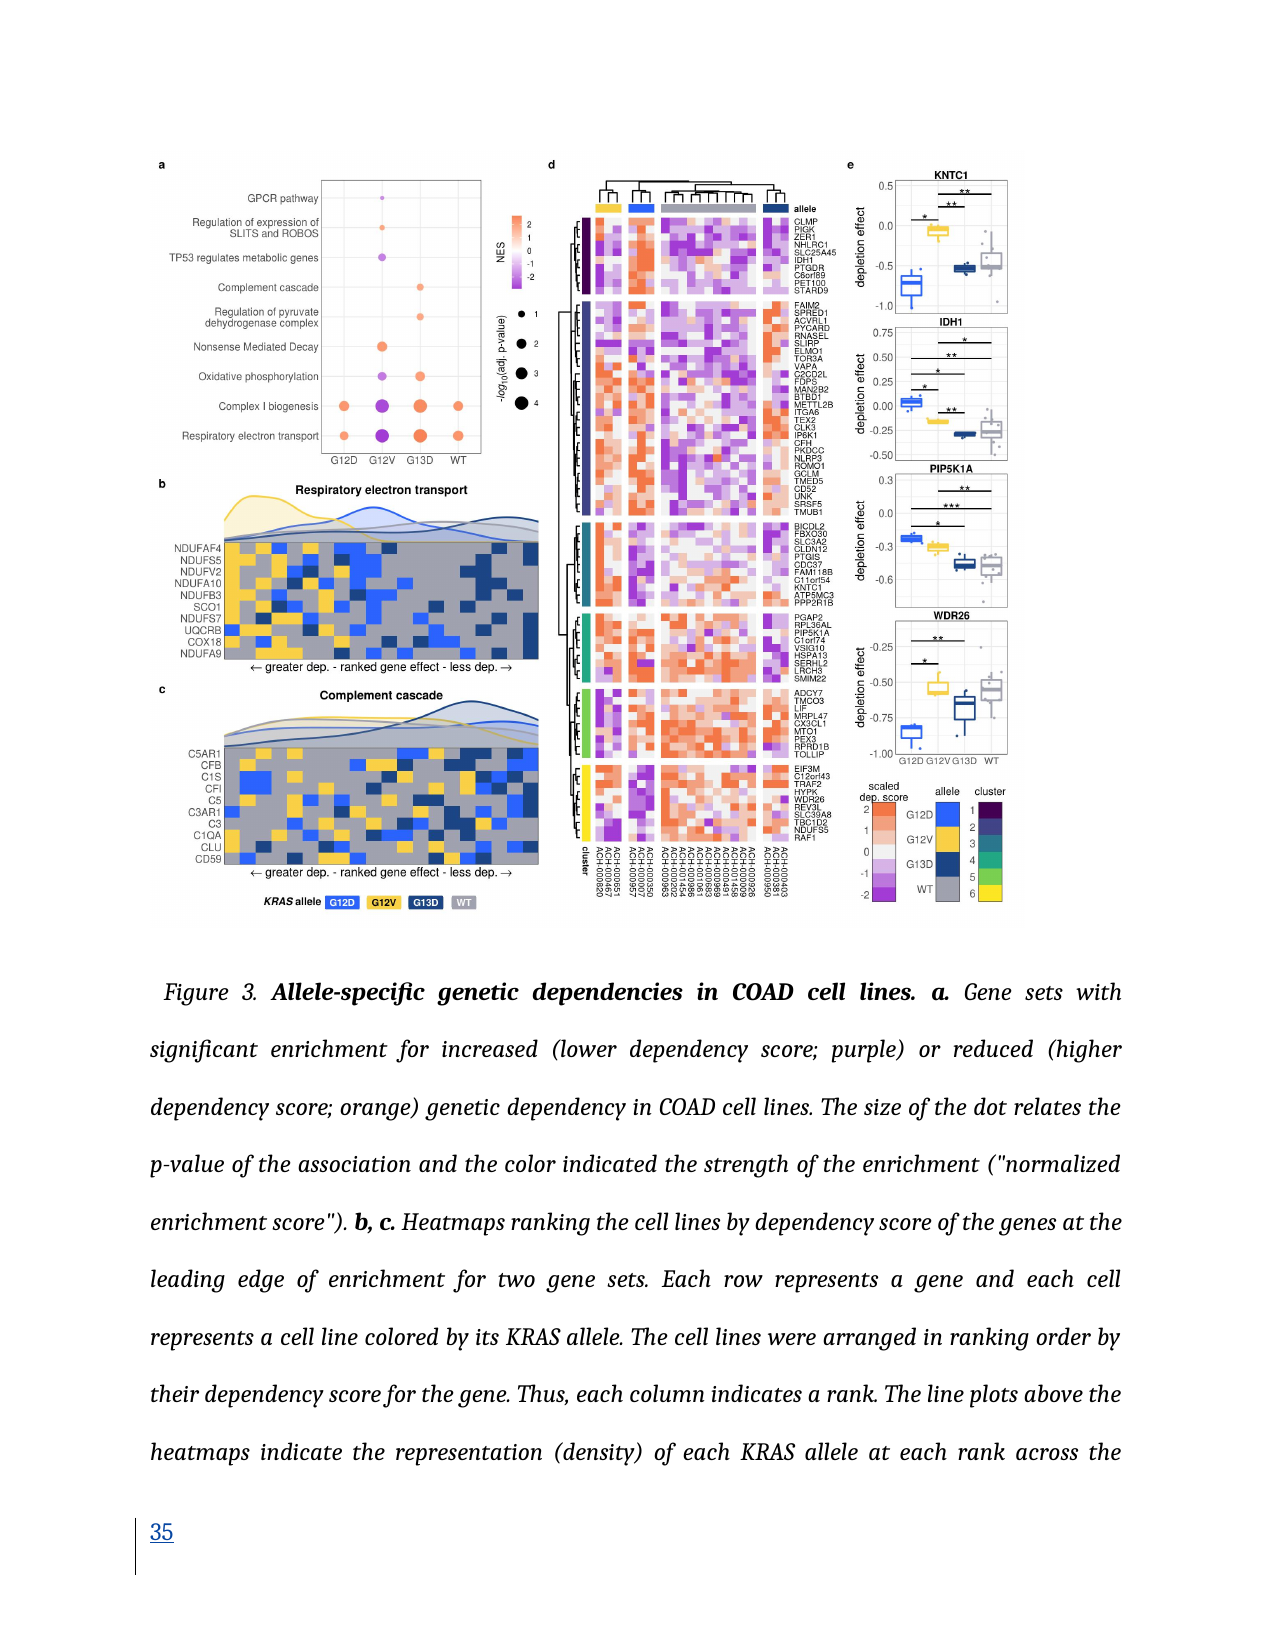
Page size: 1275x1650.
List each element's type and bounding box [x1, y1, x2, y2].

text [150, 977, 1125, 1466]
picture [150, 150, 1025, 928]
